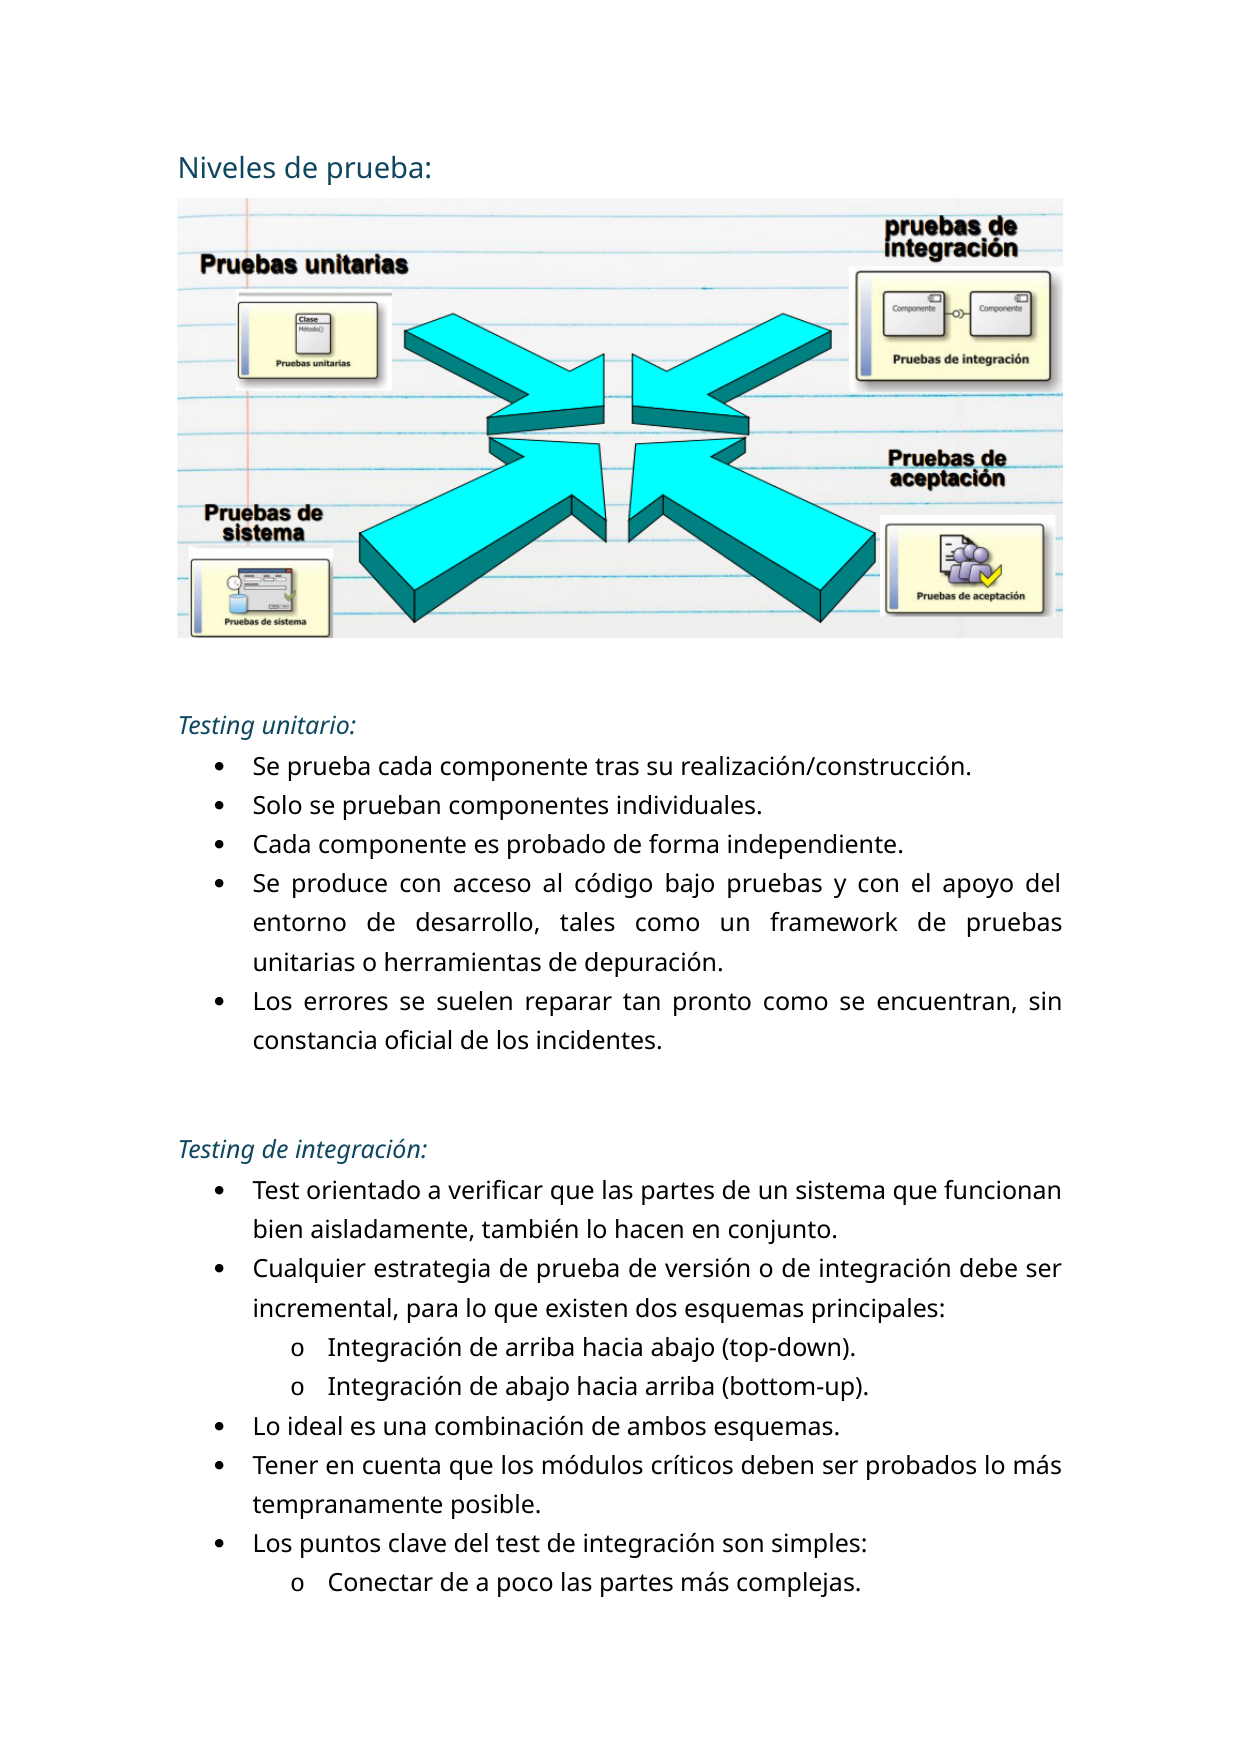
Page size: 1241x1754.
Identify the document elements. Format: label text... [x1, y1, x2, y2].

list Conectar de a poco las partes más complejas. [290, 1565, 1063, 1599]
subtitle Testing unitario: [177, 707, 1063, 742]
list Cada componente es probado de forma independiente. [215, 827, 1063, 861]
subtitle Niveles de prueba: [177, 148, 1063, 187]
list Se produce con acceso al código bajo pruebas y con el apoyo del entorno de desarrollo, tales como un framework de pruebas unitarias o herramientas de depuración. [215, 866, 1063, 978]
list Cualquier estrategia de prueba de versión o de integración debe ser incremental, para lo que existen dos esquemas principales: [215, 1251, 1063, 1324]
list Lo ideal es una combinación de ambos esquemas. [215, 1408, 1063, 1442]
list Test orientado a verificar que las partes de un sistema que funcionan bien aisladamente, también lo hacen en conjunto. [215, 1173, 1063, 1246]
list Tener en cuenta que los módulos críticos deben ser probados lo más tempranamente posible. [215, 1447, 1063, 1521]
list Solo se prueban componentes individuales. [215, 788, 1063, 822]
list Integración de abajo hacia arriba (bottom-up). [290, 1369, 1063, 1403]
list Integración de arriba hacia abajo (top-down). [290, 1329, 1063, 1364]
picture [177, 198, 1063, 638]
list Los puntos clave del test de integración son simples: [215, 1526, 1063, 1560]
list Se prueba cada componente tras su realización/construcción. [215, 748, 1063, 782]
subtitle Testing de integración: [177, 1132, 1063, 1166]
list Los errores se suelen reparar tan pronto como se encuentran, sin constancia oficial de los incidentes. [215, 983, 1063, 1057]
